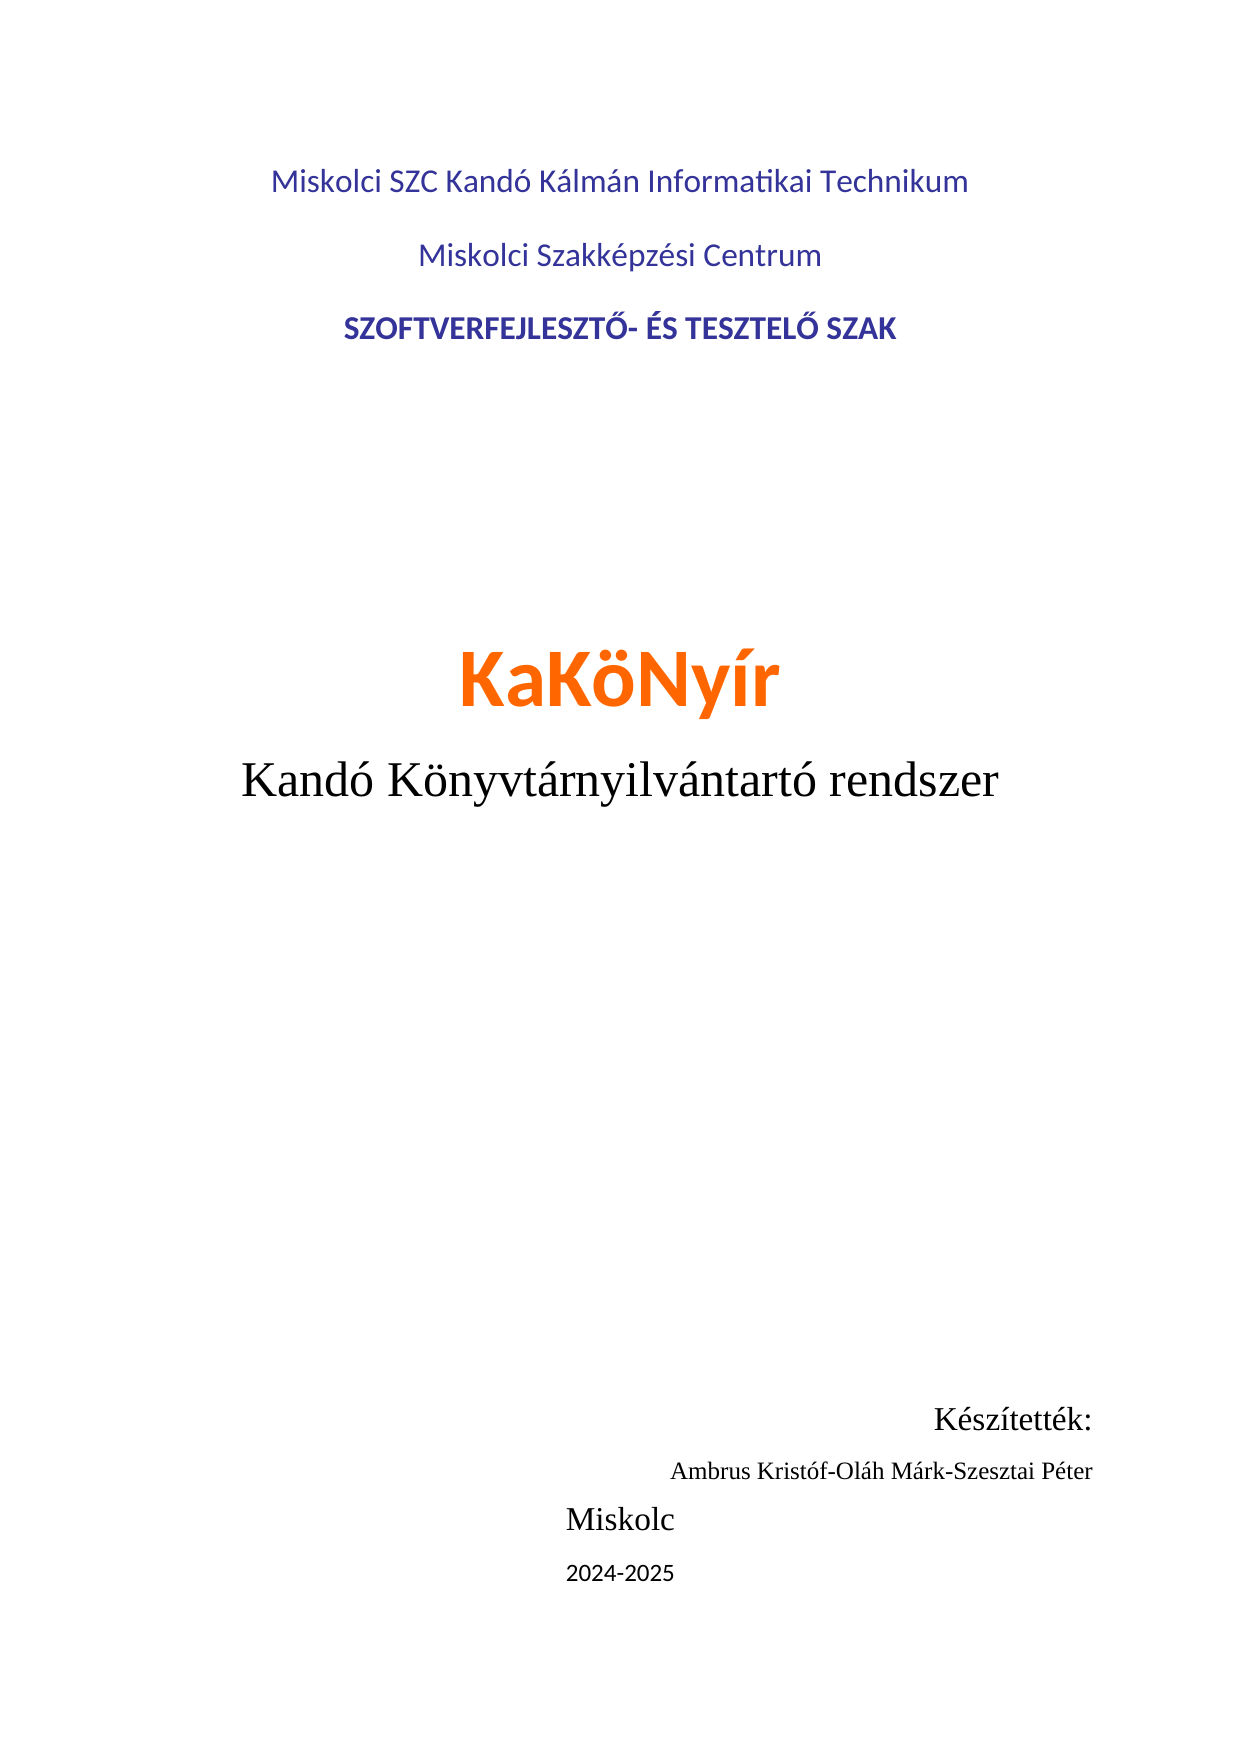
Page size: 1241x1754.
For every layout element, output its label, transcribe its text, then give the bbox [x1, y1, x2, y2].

text 2024-2025 [148, 1557, 1093, 1587]
text Kandó Könyvtárnyilvántartó rendszer [148, 750, 1093, 807]
title SZOFTVERFEJLESZTŐ- ÉS TESZTELŐ SZAK [148, 307, 1093, 348]
text Miskolci Szakképzési Centrum [148, 234, 1093, 274]
text Készítették: [886, 1399, 1093, 1437]
text Miskolc [148, 1499, 1093, 1538]
text Miskolci SZC Kandó Kálmán Informatikai Technikum [148, 160, 1093, 201]
title KaKöNyír [148, 625, 1093, 727]
text Ambrus Kristóf-Oláh Márk-Szesztai Péter [148, 1456, 1093, 1485]
